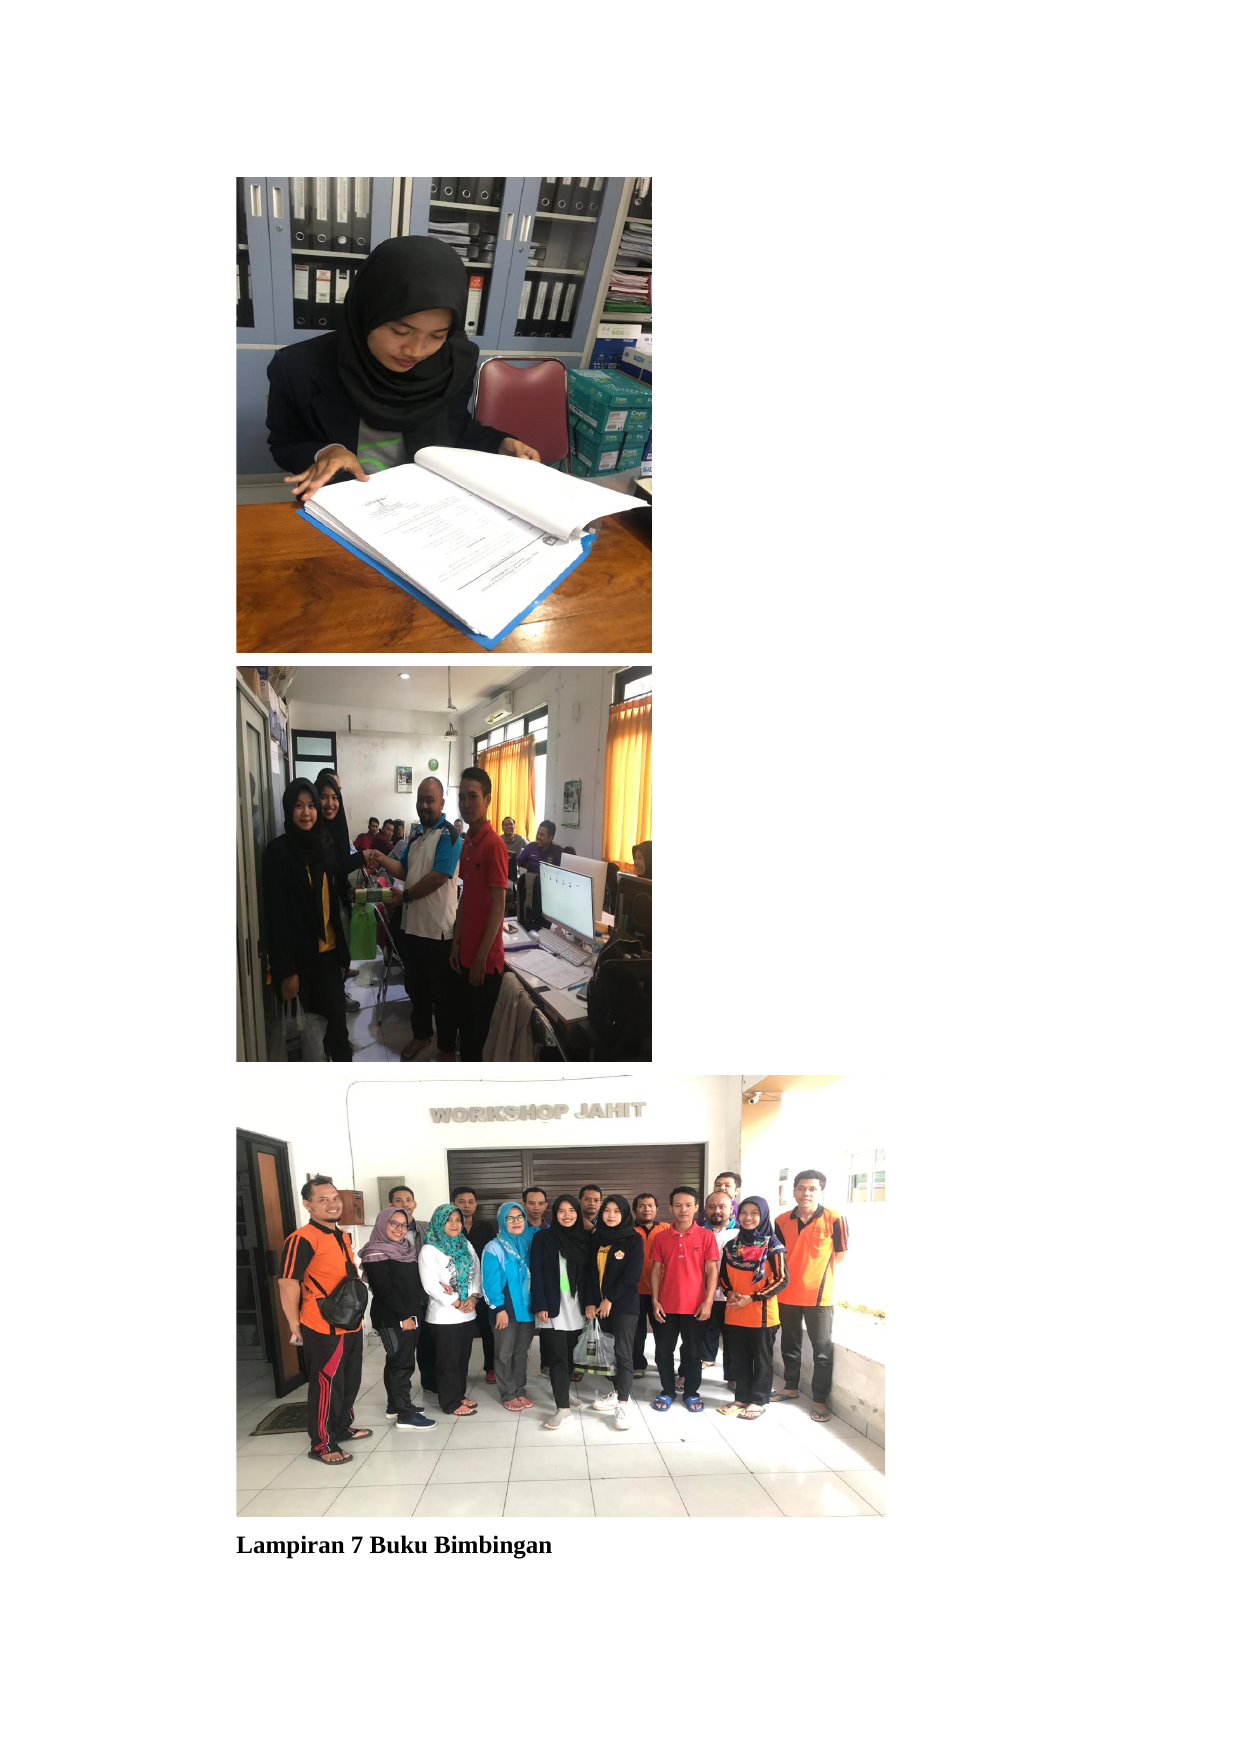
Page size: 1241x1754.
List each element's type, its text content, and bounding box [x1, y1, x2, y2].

picture [236, 1075, 886, 1517]
text Lampiran 7 Buku Bimbingan [236, 1530, 1063, 1559]
picture [236, 666, 652, 1062]
picture [236, 177, 652, 653]
